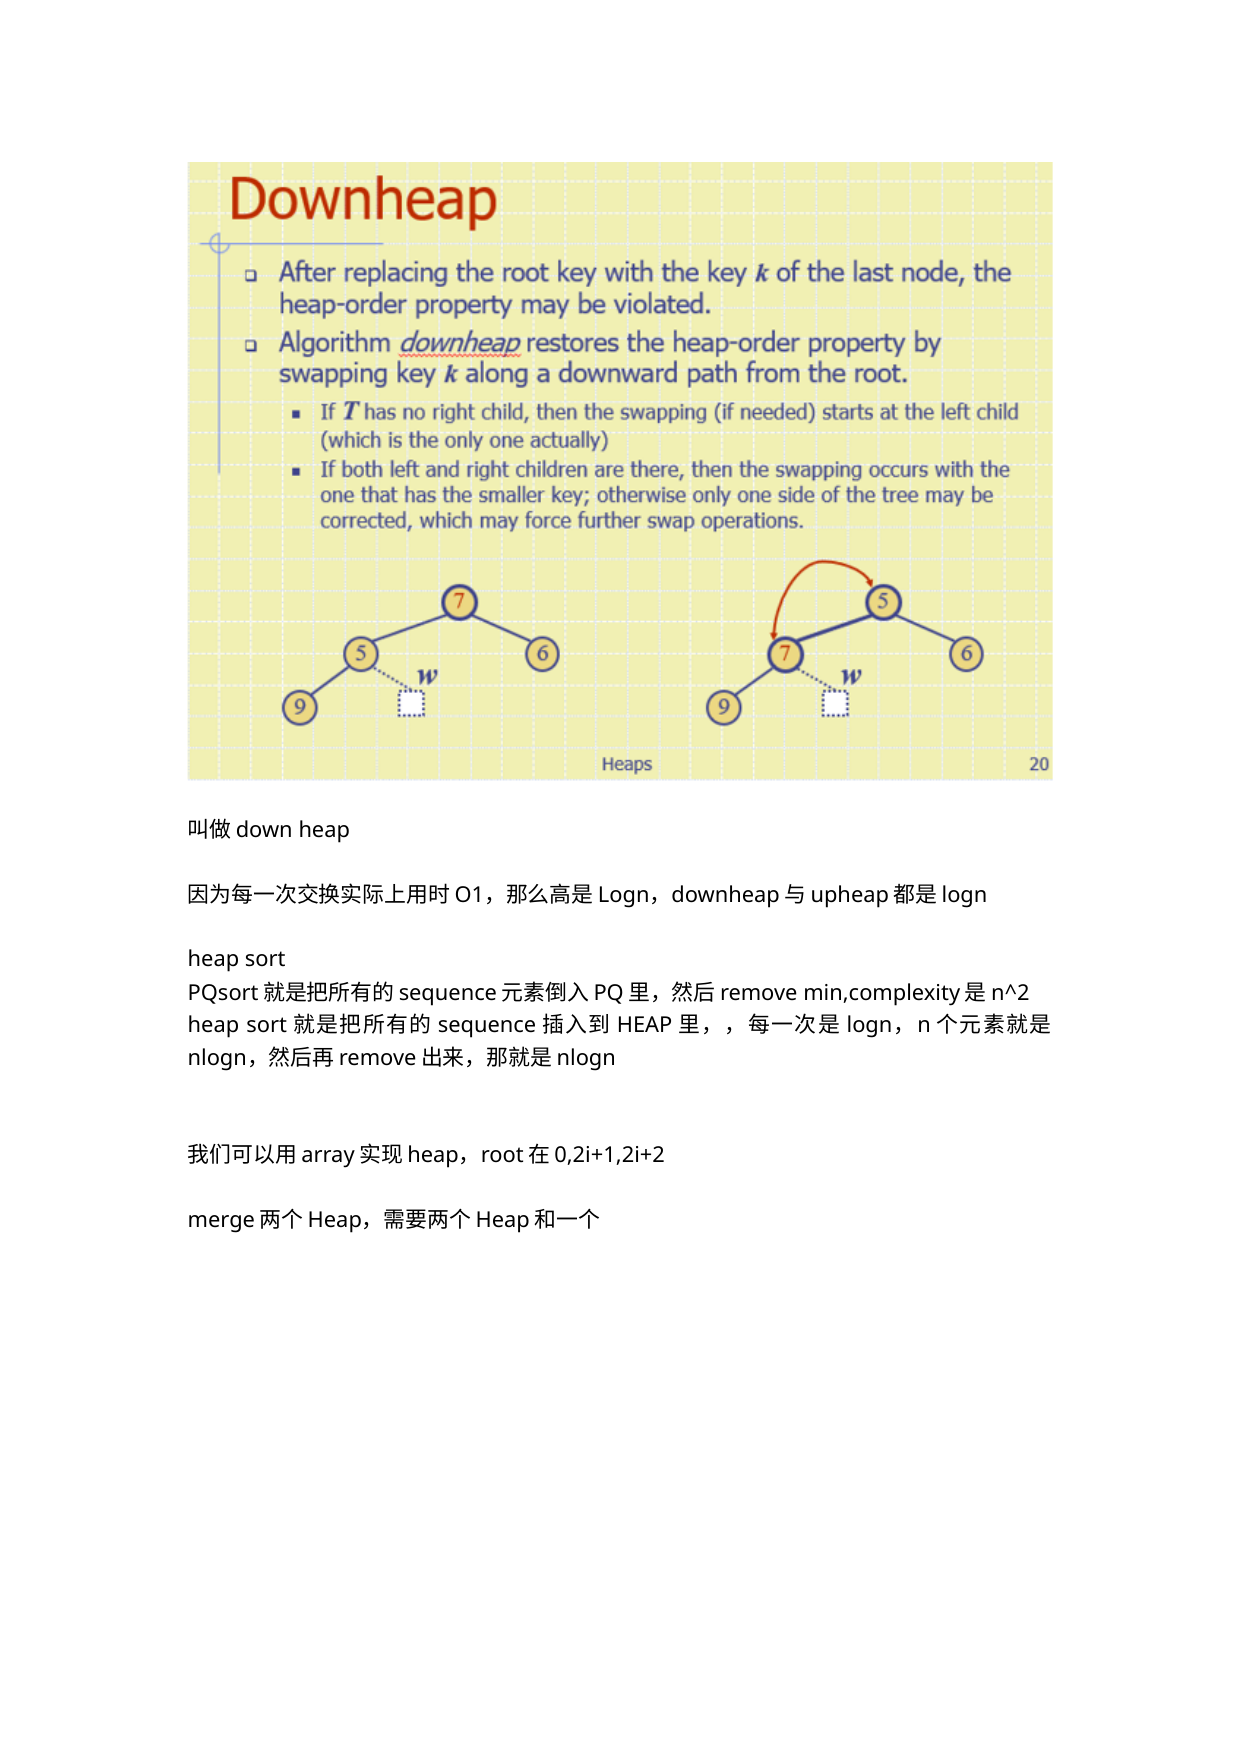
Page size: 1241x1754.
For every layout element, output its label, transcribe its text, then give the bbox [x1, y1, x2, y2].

text 叫做down heap [187, 812, 1053, 844]
text heap sort [187, 942, 1053, 974]
text heap sort就是把所有的sequence插入到HEAP里，，每一次是logn，n个元素就是nlogn，然后再remove出来，那就是nlogn [187, 1007, 1053, 1072]
text 因为每一次交换实际上用时O1，那么高是Logn，downheap与upheap都是logn [187, 877, 1053, 909]
text PQsort就是把所有的sequence元素倒入PQ里，然后remove min,complexity是n^2 [187, 974, 1053, 1007]
text 我们可以用array实现heap，root在0,2i+1,2i+2 [187, 1137, 1053, 1169]
picture [187, 162, 1053, 791]
text merge两个Heap，需要两个Heap和一个 [187, 1202, 1053, 1234]
